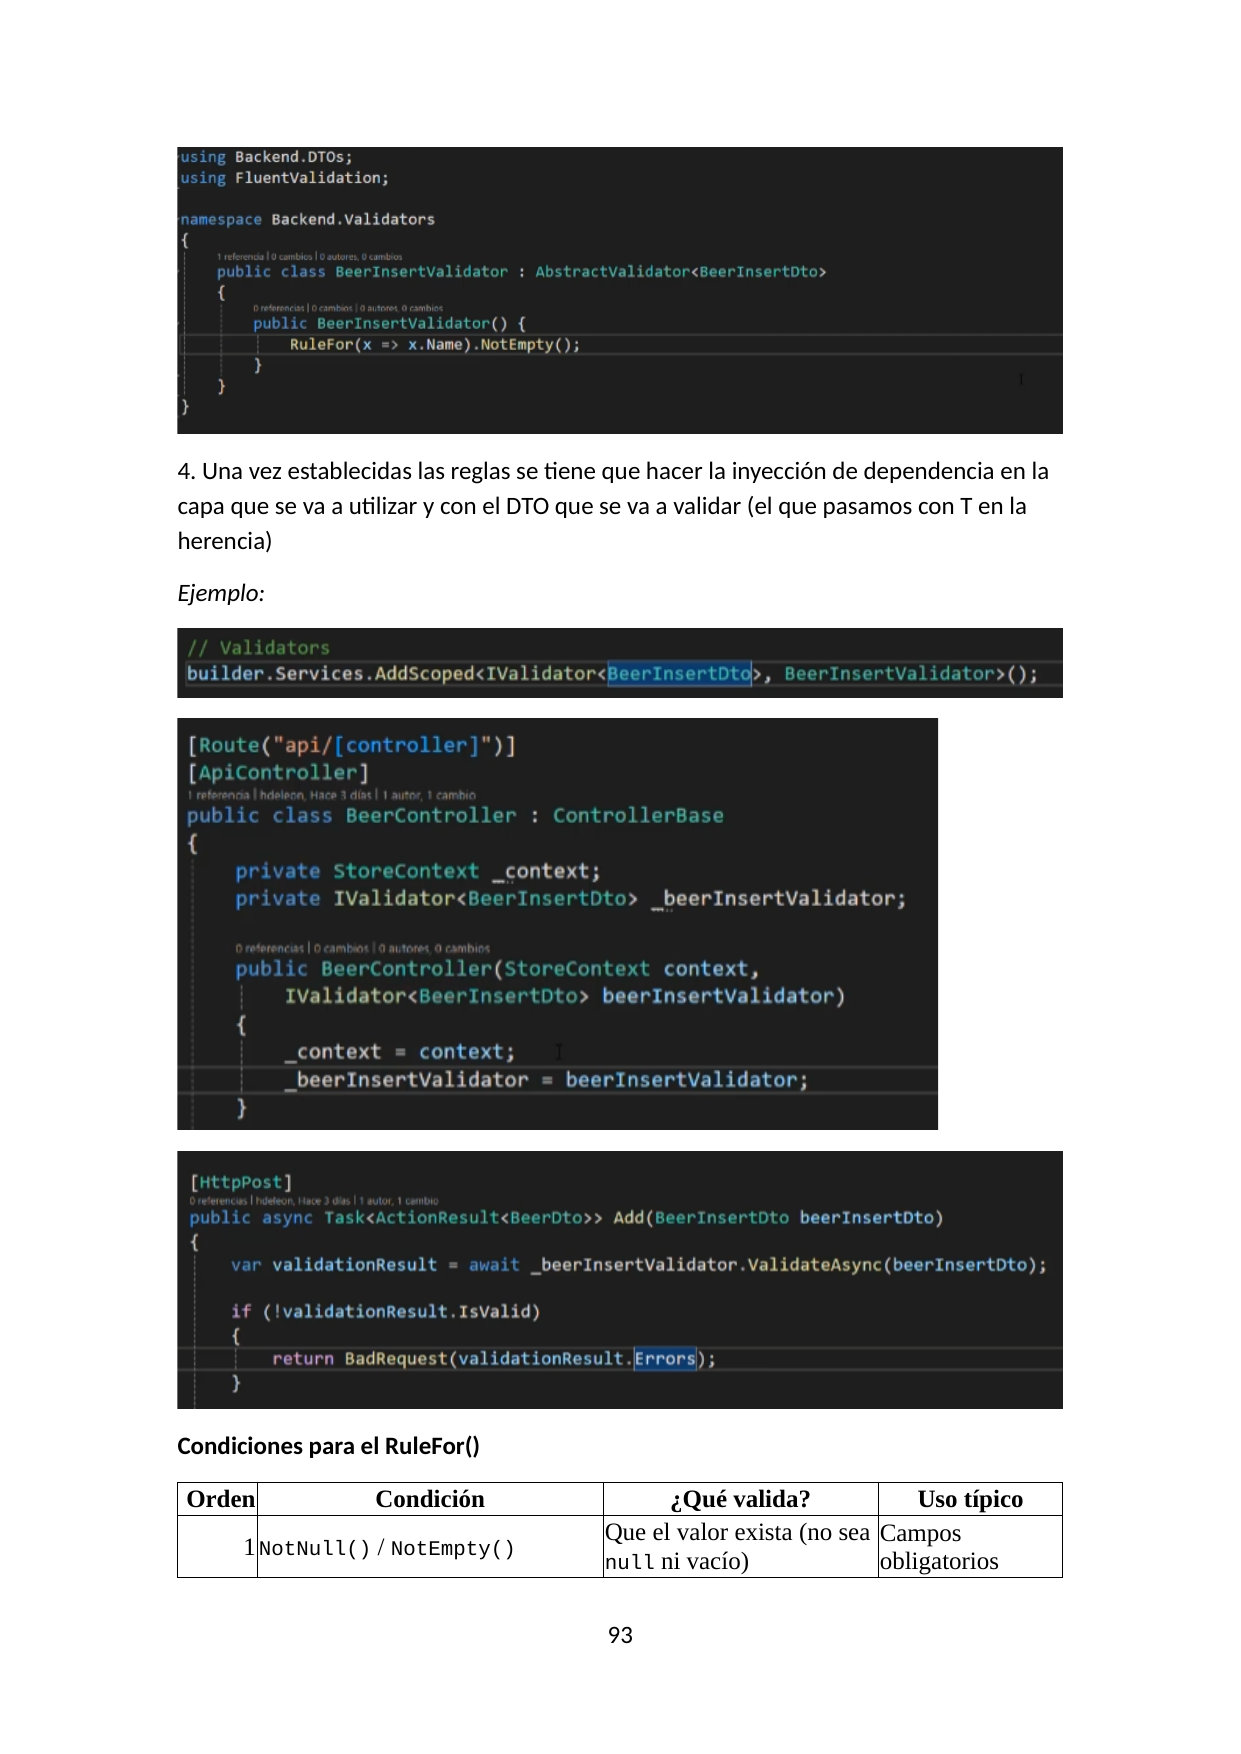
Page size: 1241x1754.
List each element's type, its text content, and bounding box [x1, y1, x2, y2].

table_header Orden [178, 1483, 257, 1515]
text Ejemplo: [177, 577, 1063, 607]
text 4. Una vez establecidas las reglas se tiene que hacer la inyección de dependencia en la capa que se va a utilizar y con el DTO que se va a validar (el que pasamos con T en la herencia) [177, 455, 1063, 556]
picture [177, 628, 1063, 698]
picture [177, 718, 939, 1130]
text Condiciones para el RuleFor() [177, 1430, 1063, 1461]
picture [177, 147, 1063, 434]
table_cell Campos obligatorios [879, 1516, 1062, 1577]
table_header ¿Qué valida? [604, 1483, 878, 1515]
table_header Condición [258, 1483, 603, 1515]
table_cell Que el valor exista (no sea null ni vacío) [604, 1516, 878, 1577]
picture [177, 1151, 1063, 1409]
table_cell 1 [178, 1516, 257, 1577]
table_cell NotNull() / NotEmpty() [258, 1516, 603, 1577]
table_header Uso típico [879, 1483, 1062, 1515]
